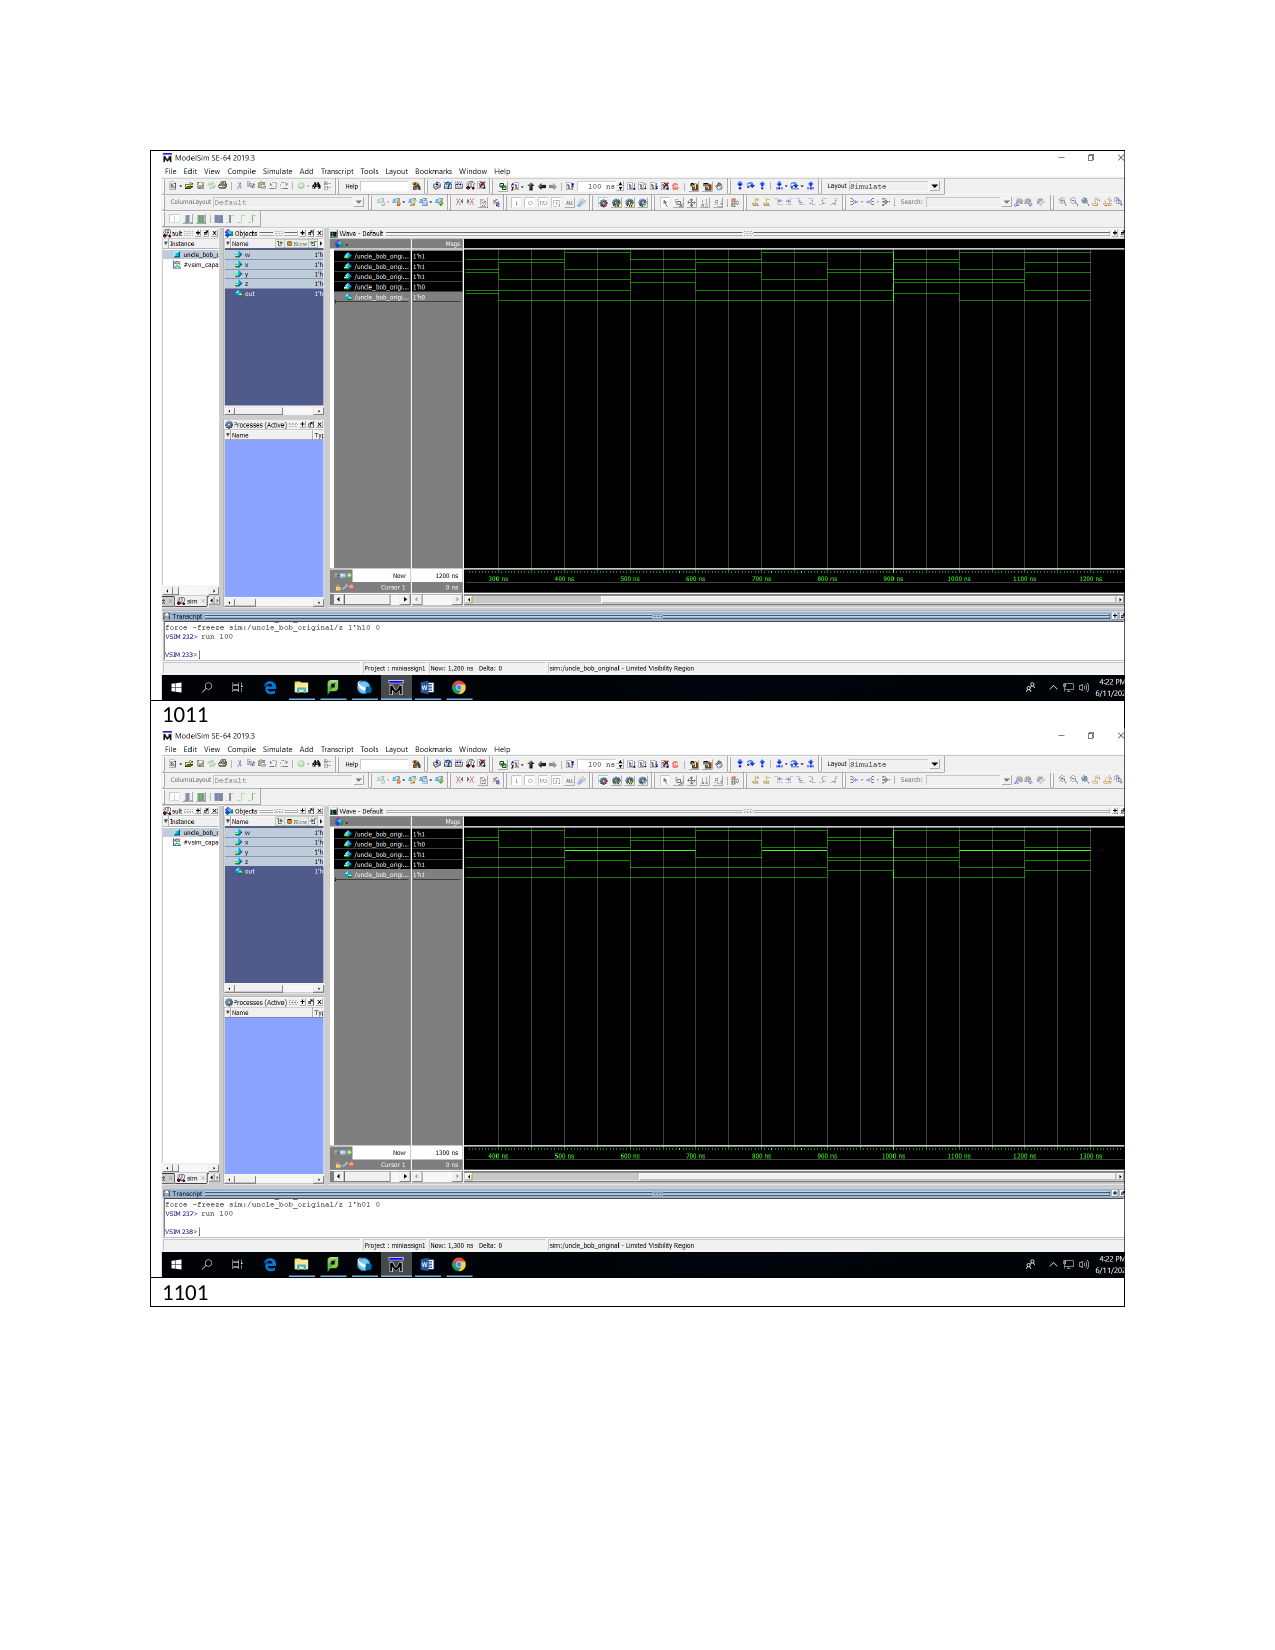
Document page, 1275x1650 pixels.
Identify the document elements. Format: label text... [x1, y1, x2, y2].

picture [161, 151, 1125, 700]
table_cell 1011 [151, 701, 1124, 1277]
table_cell 1101 [151, 1278, 1124, 1306]
picture [161, 728, 1125, 1277]
